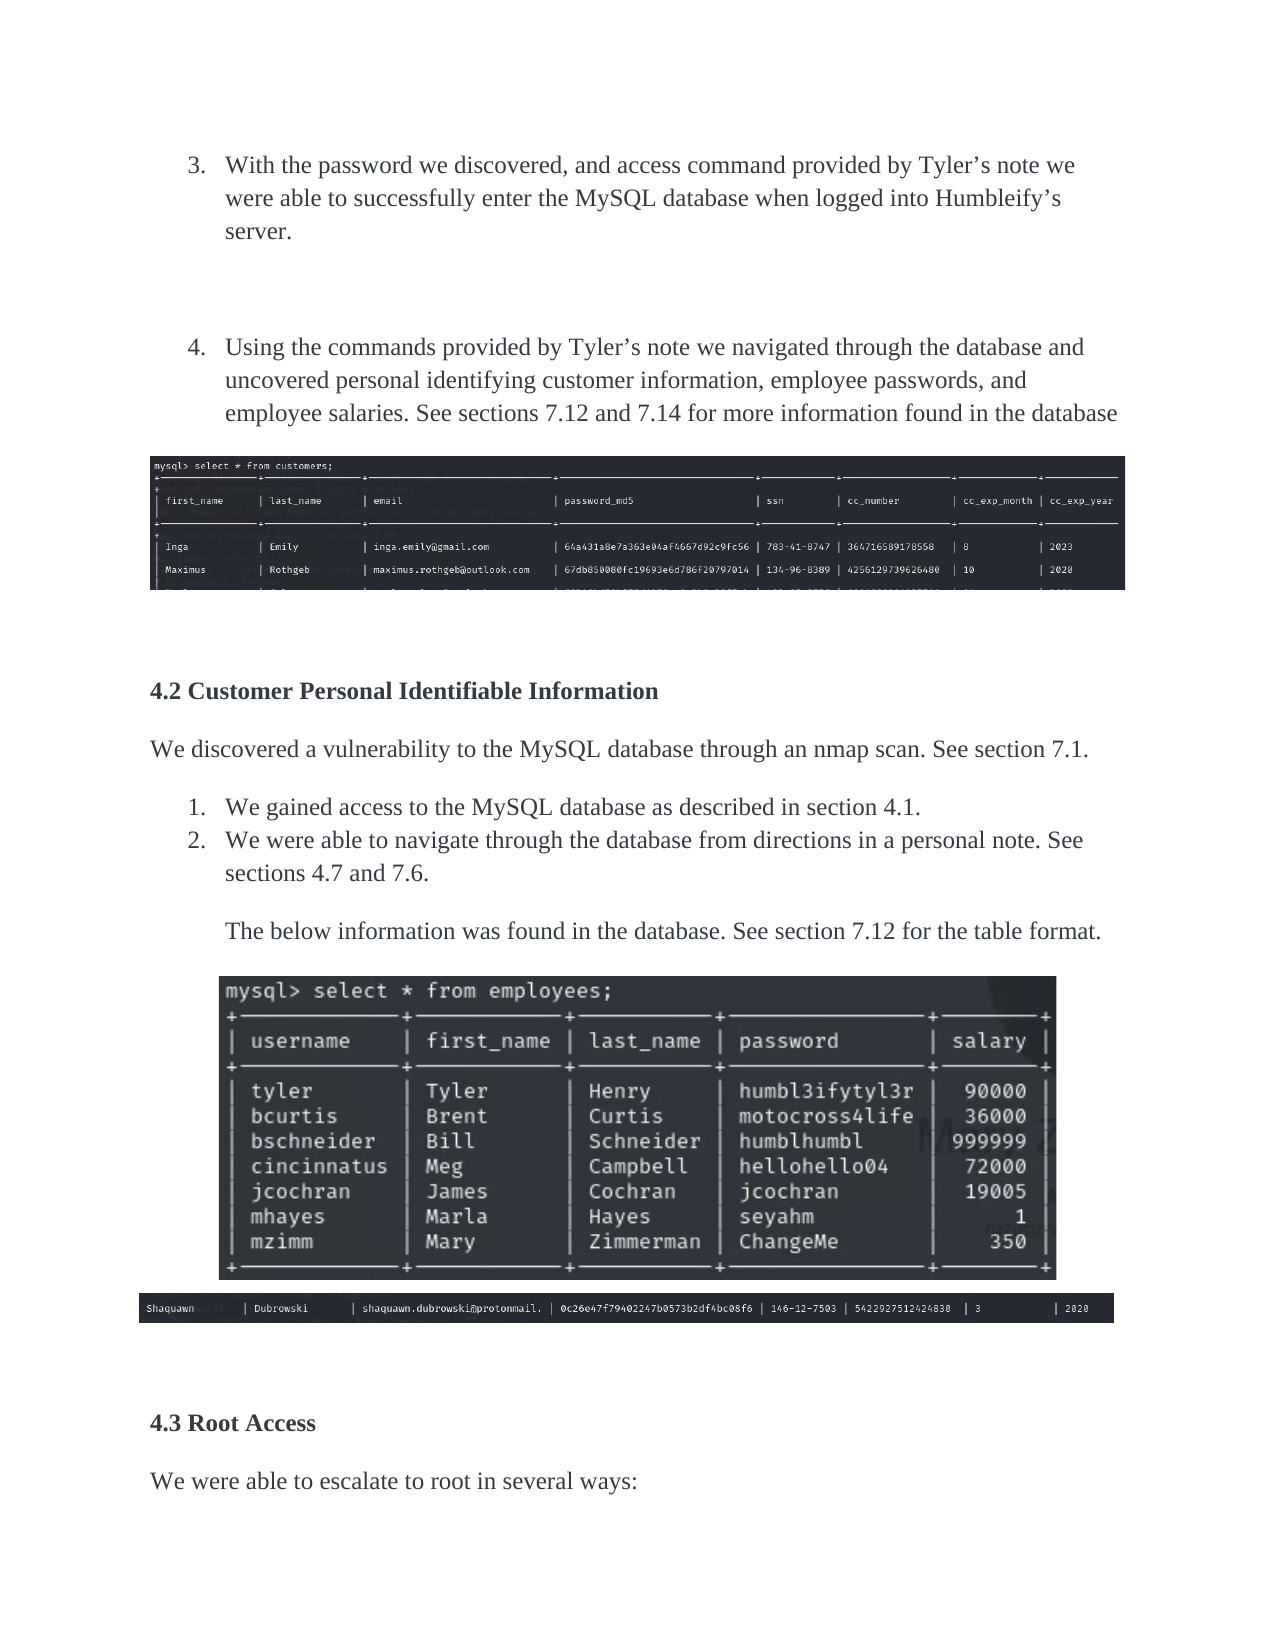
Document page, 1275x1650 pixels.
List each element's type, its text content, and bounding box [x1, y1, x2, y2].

text 4.3 Root Access [150, 1408, 1125, 1436]
text We were able to escalate to root in several ways: [150, 1466, 1125, 1494]
list We were able to navigate through the database from directions in a personal note. See sections 4.7 and 7.6. [187, 825, 1125, 887]
list We gained access to the MySQL database as described in section 4.1. [187, 792, 1125, 821]
picture [150, 456, 1125, 590]
text The below information was found in the database. See section 7.12 for the table format. [225, 916, 1125, 945]
text We discovered a vulnerability to the MySQL database through an nmap scan. See section 7.1. [150, 734, 1125, 763]
picture [218, 976, 1057, 1280]
picture [139, 1293, 1114, 1323]
list With the password we discovered, and access command provided by Tyler’s note we were able to successfully enter the MySQL database when logged into Humbleify’s server. [187, 150, 1125, 245]
text 4.2 Customer Personal Identifiable Information [150, 676, 1125, 705]
list Using the commands provided by Tyler’s note we navigated through the database and uncovered personal identifying customer information, employee passwords, and employee salaries. See sections 7.12 and 7.14 for more information found in the database [187, 332, 1125, 427]
